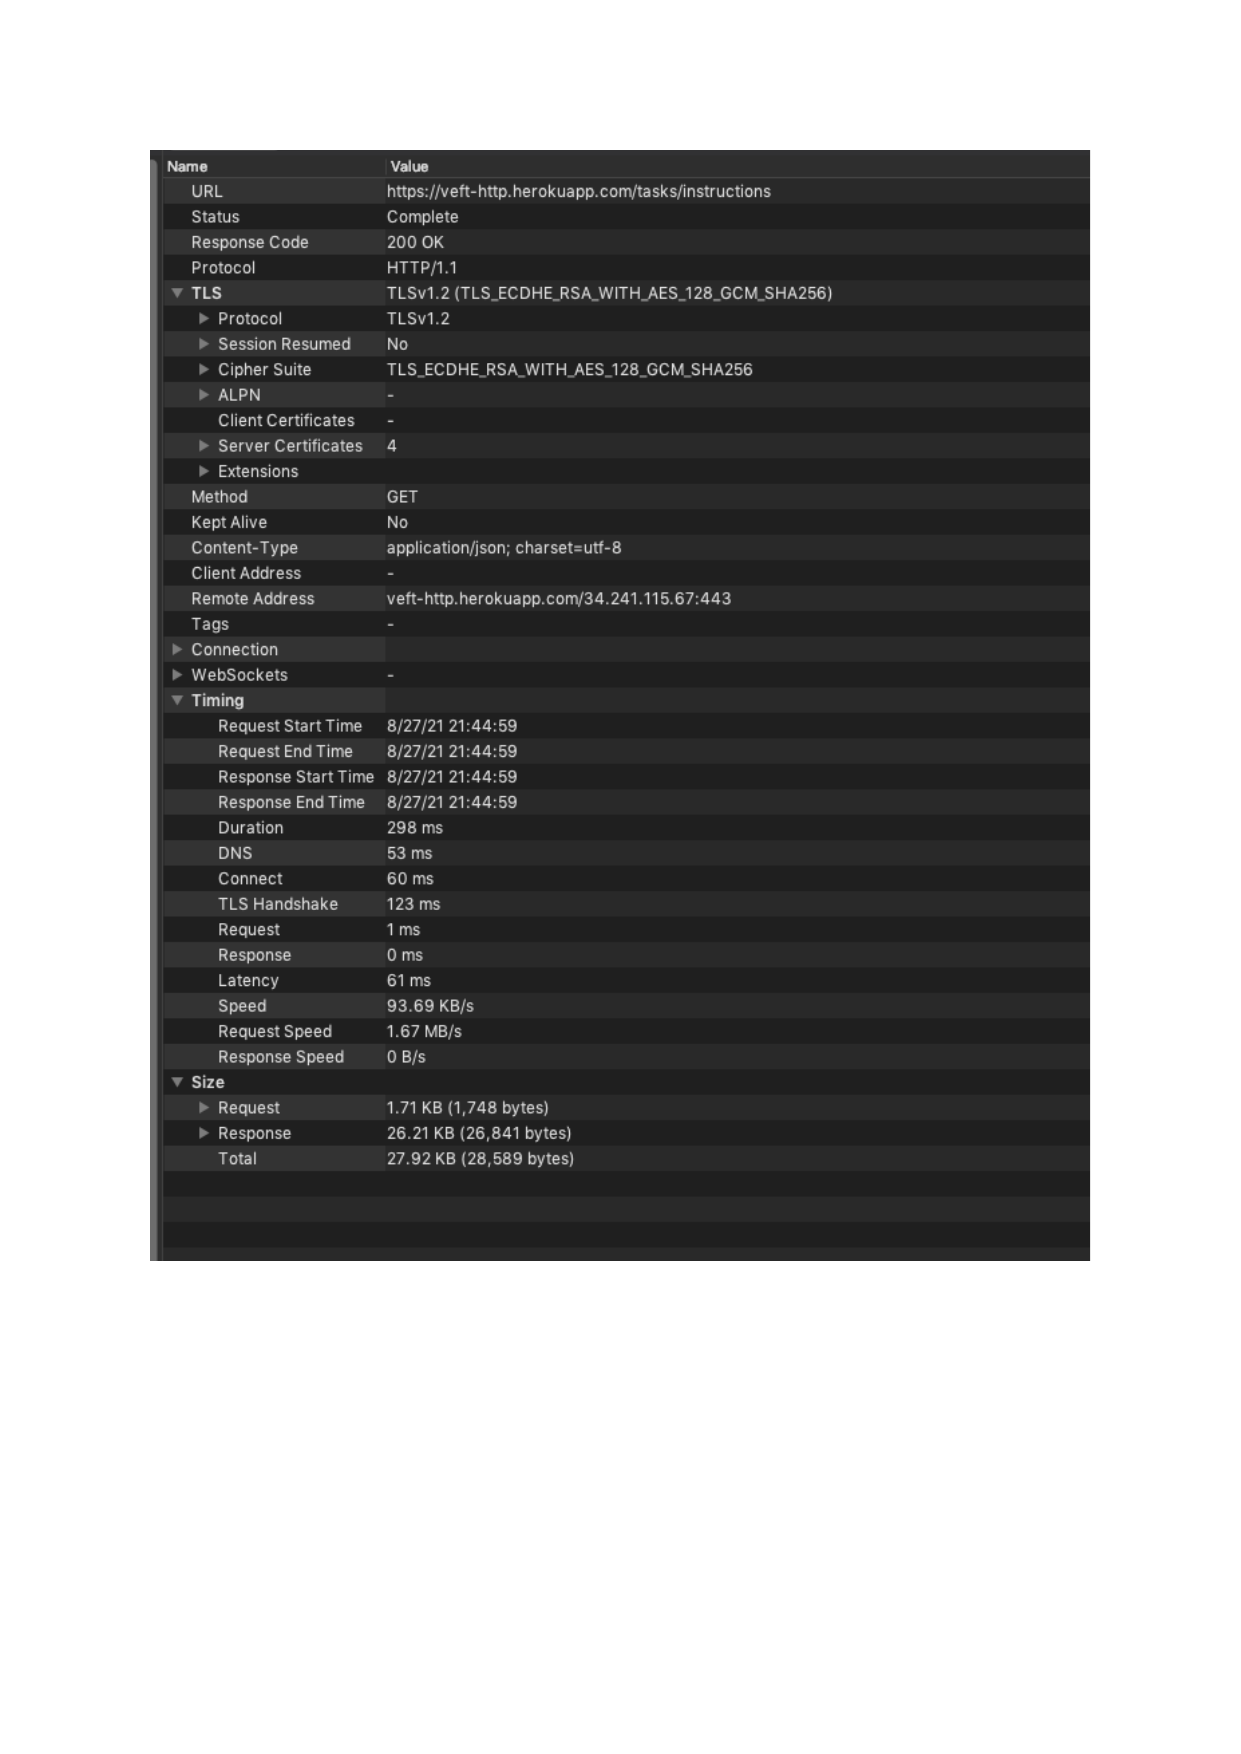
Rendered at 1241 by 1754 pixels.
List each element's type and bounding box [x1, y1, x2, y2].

picture [150, 150, 1091, 1261]
